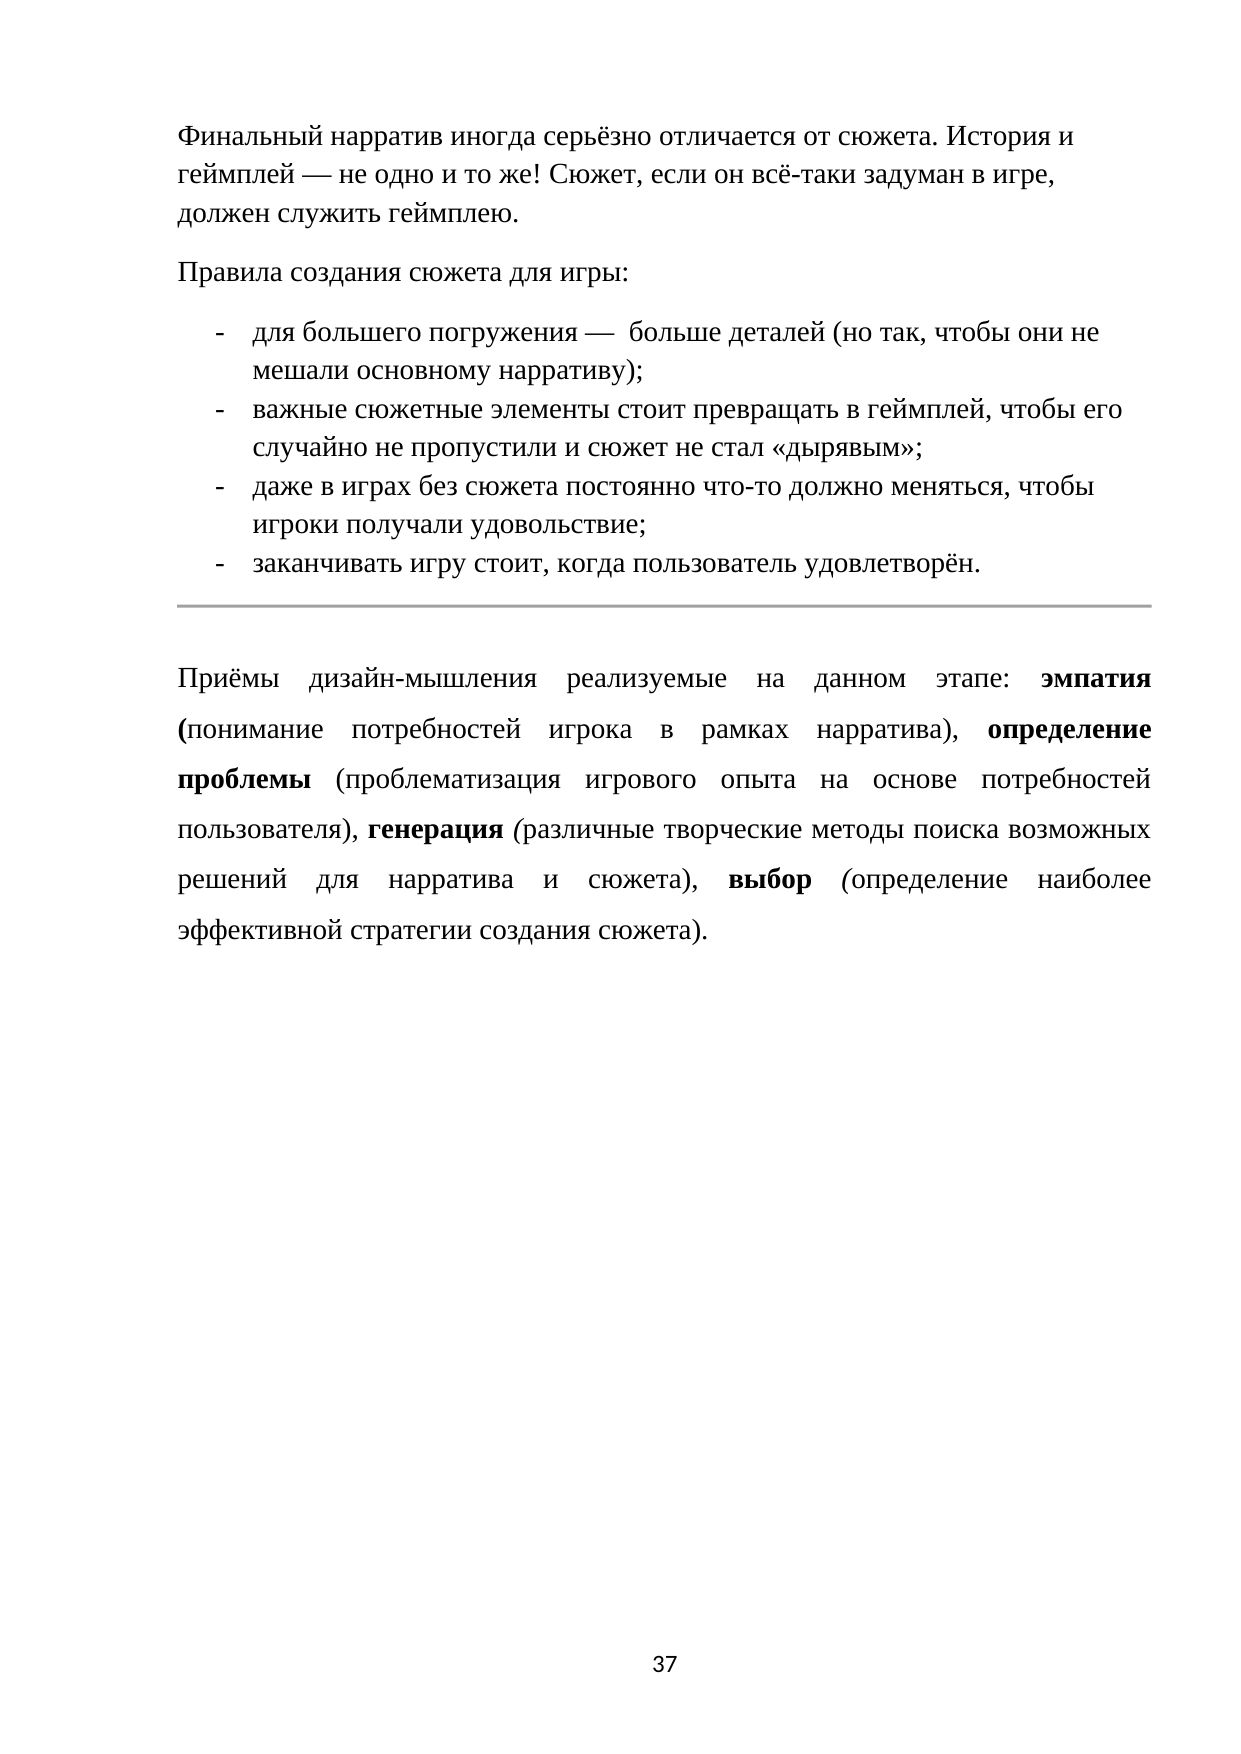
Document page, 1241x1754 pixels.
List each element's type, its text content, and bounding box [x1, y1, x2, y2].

text Приёмы дизайн-мышления реализуемые на данном этапе: эмпатия (понимание потребностей игрока в рамках нарратива), определение проблемы (проблематизация игрового опыта на основе потребностей пользователя), генерация (различные творческие методы поиска возможных решений для нарратива и сюжета), выбор (определение наиболее эффективной стратегии создания сюжета). [177, 660, 1152, 946]
text Правила создания сюжета для игры: [177, 254, 1152, 288]
list даже в играх без сюжета постоянно что-то должно меняться, чтобы игроки получали удовольствие; [215, 468, 1152, 540]
text Финальный нарратив иногда серьёзно отличается от сюжета. История и геймплей — не одно и то же! Сюжет, если он всё-таки задуман в игре, должен служить геймплею. [177, 118, 1152, 229]
list для большего погружения — больше деталей (но так, чтобы они не мешали основному нарративу); [215, 314, 1152, 386]
list заканчивать игру стоит, когда пользователь удовлетворён. [215, 545, 1152, 579]
list важные сюжетные элементы стоит превращать в геймплей, чтобы его случайно не пропустили и сюжет не стал «дырявым»; [215, 391, 1152, 463]
